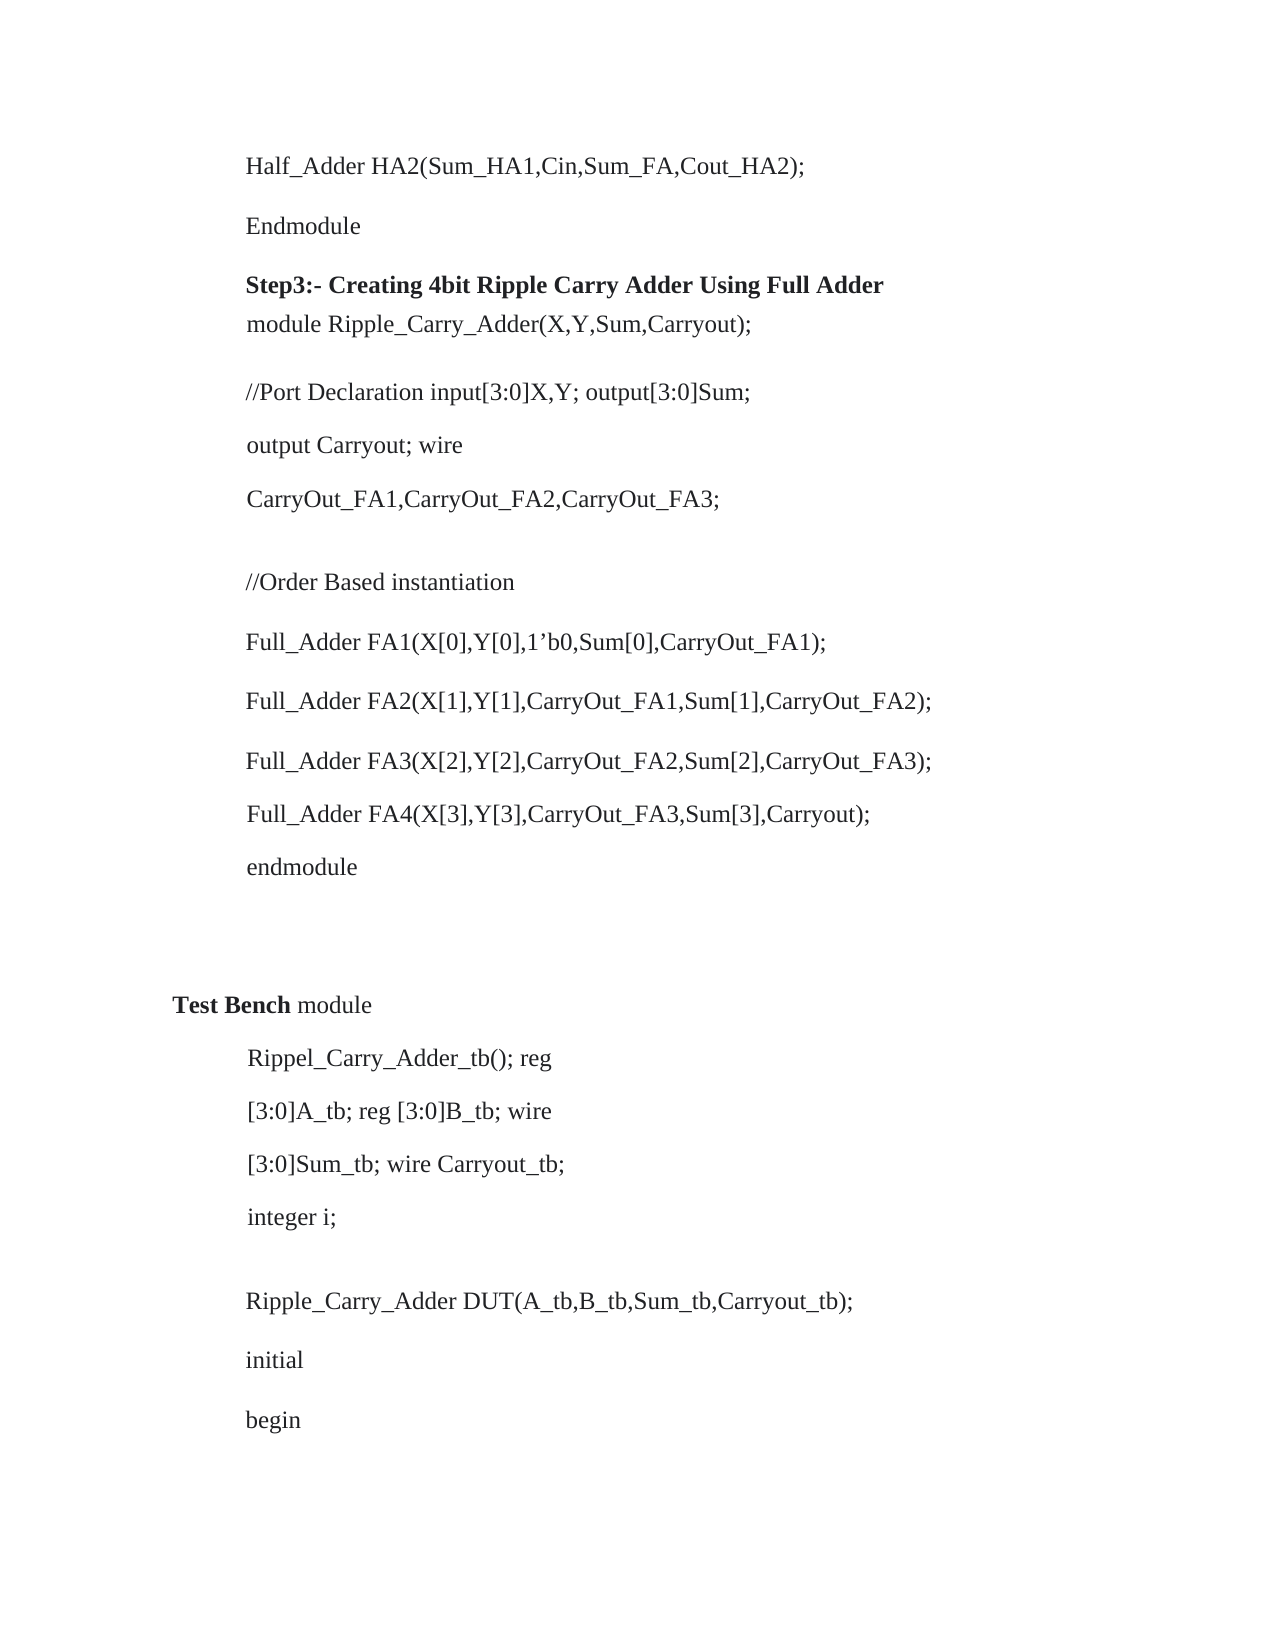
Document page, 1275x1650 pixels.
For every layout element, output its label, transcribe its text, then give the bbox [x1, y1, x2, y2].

text Endmodule [245, 211, 1139, 239]
text Test Bench module Rippel_Carry_Adder_tb(); reg [3:0]A_tb; reg [3:0]B_tb; wire [3:0]Sum_tb; wire Carryout_tb; integer i; [172, 990, 595, 1231]
text Full_Adder FA1(X[0],Y[0],1’b0,Sum[0],CarryOut_FA1); [245, 627, 1139, 656]
text Ripple_Carry_Adder DUT(A_tb,B_tb,Sum_tb,Carryout_tb); [245, 1286, 1139, 1315]
text begin [245, 1405, 1139, 1434]
text //Port Declaration input[3:0]X,Y; output[3:0]Sum; output Carryout; wire CarryOut_FA1,CarryOut_FA2,CarryOut_FA3; [245, 377, 766, 512]
text Full_Adder FA3(X[2],Y[2],CarryOut_FA2,Sum[2],CarryOut_FA3); Full_Adder FA4(X[3],Y[3],CarryOut_FA3,Sum[3],Carryout); endmodule [245, 746, 978, 881]
text //Order Based instantiation [245, 567, 1139, 596]
text Full_Adder FA2(X[1],Y[1],CarryOut_FA1,Sum[1],CarryOut_FA2); [245, 686, 1139, 715]
text Half_Adder HA2(Sum_HA1,Cin,Sum_FA,Cout_HA2); [245, 151, 1139, 180]
text Step3:- Creating 4bit Ripple Carry Adder Using Full Adder module Ripple_Carry_Adder(X,Y,Sum,Carryout); [245, 270, 957, 337]
text initial [245, 1346, 1139, 1374]
